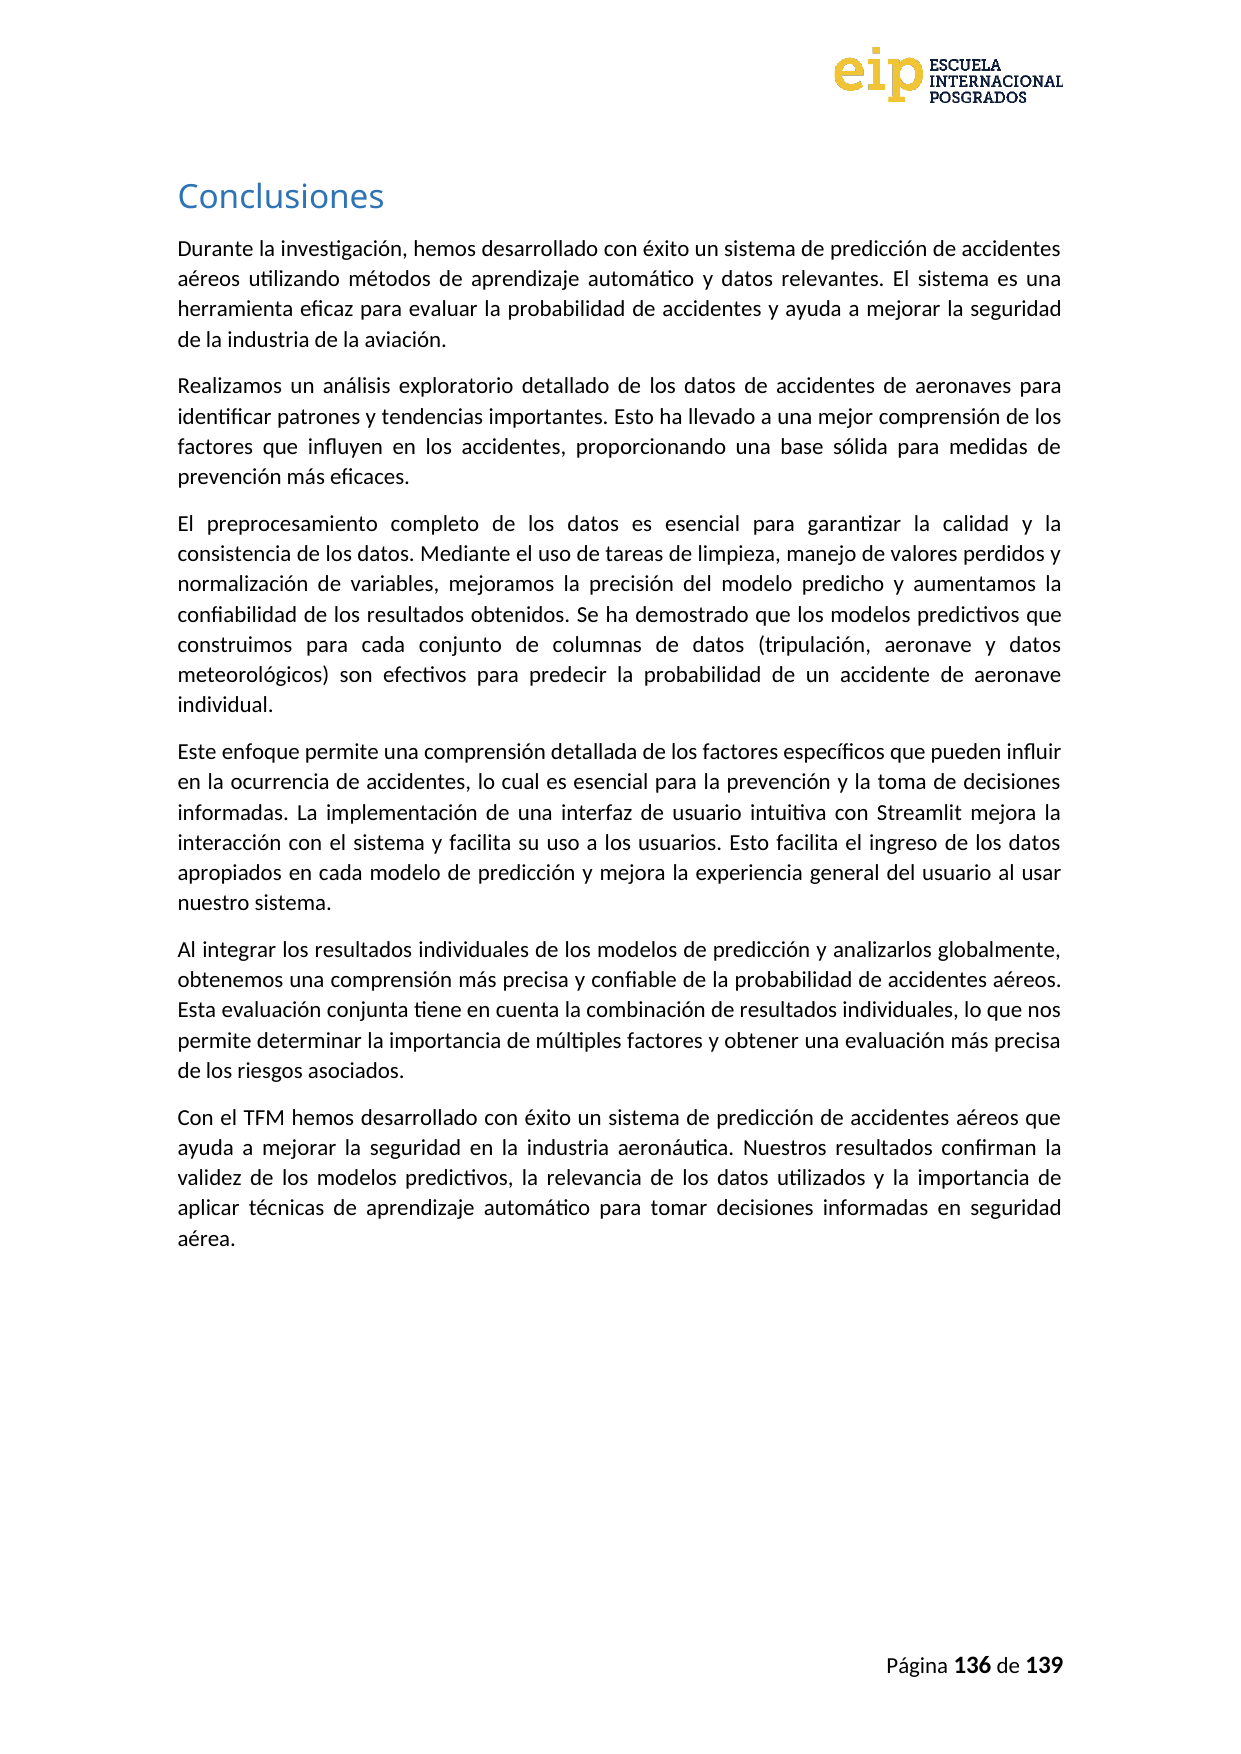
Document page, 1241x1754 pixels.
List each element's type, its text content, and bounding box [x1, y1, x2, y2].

text Al integrar los resultados individuales de los modelos de predicción y analizarlos globalmente, obtenemos una comprensión más precisa y confiable de la probabilidad de accidentes aéreos. Esta evaluación conjunta tiene en cuenta la combinación de resultados individuales, lo que nos permite determinar la importancia de múltiples factores y obtener una evaluación más precisa de los riesgos asociados. [177, 935, 1063, 1084]
text Con el TFM hemos desarrollado con éxito un sistema de predicción de accidentes aéreos que ayuda a mejorar la seguridad en la industria aeronáutica. Nuestros resultados confirman la validez de los modelos predictivos, la relevancia de los datos utilizados y la importancia de aplicar técnicas de aprendizaje automático para tomar decisiones informadas en seguridad aérea. [177, 1103, 1063, 1252]
text El preprocesamiento completo de los datos es esencial para garantizar la calidad y la consistencia de los datos. Mediante el uso de tareas de limpieza, manejo de valores perdidos y normalización de variables, mejoramos la precisión del modelo predicho y aumentamos la confiabilidad de los resultados obtenidos. Se ha demostrado que los modelos predictivos que construimos para cada conjunto de columnas de datos (tripulación, aeronave y datos meteorológicos) son efectivos para predecir la probabilidad de un accidente de aeronave individual. [177, 509, 1063, 718]
subtitle Conclusiones [177, 173, 1063, 218]
text Realizamos un análisis exploratorio detallado de los datos de accidentes de aeronaves para identificar patrones y tendencias importantes. Esto ha llevado a una mejor comprensión de los factores que influyen en los accidentes, proporcionando una base sólida para medidas de prevención más eficaces. [177, 372, 1063, 490]
text Durante la investigación, hemos desarrollado con éxito un sistema de predicción de accidentes aéreos utilizando métodos de aprendizaje automático y datos relevantes. El sistema es una herramienta eficaz para evaluar la probabilidad de accidentes y ayuda a mejorar la seguridad de la industria de la aviación. [177, 234, 1063, 353]
picture [834, 47, 1063, 103]
text Este enfoque permite una comprensión detallada de los factores específicos que pueden influir en la ocurrencia de accidentes, lo cual es esencial para la prevención y la toma de decisiones informadas. La implementación de una interfaz de usuario intuitiva con Streamlit mejora la interacción con el sistema y facilita su uso a los usuarios. Esto facilita el ingreso de los datos apropiados en cada modelo de predicción y mejora la experiencia general del usuario al usar nuestro sistema. [177, 737, 1063, 916]
